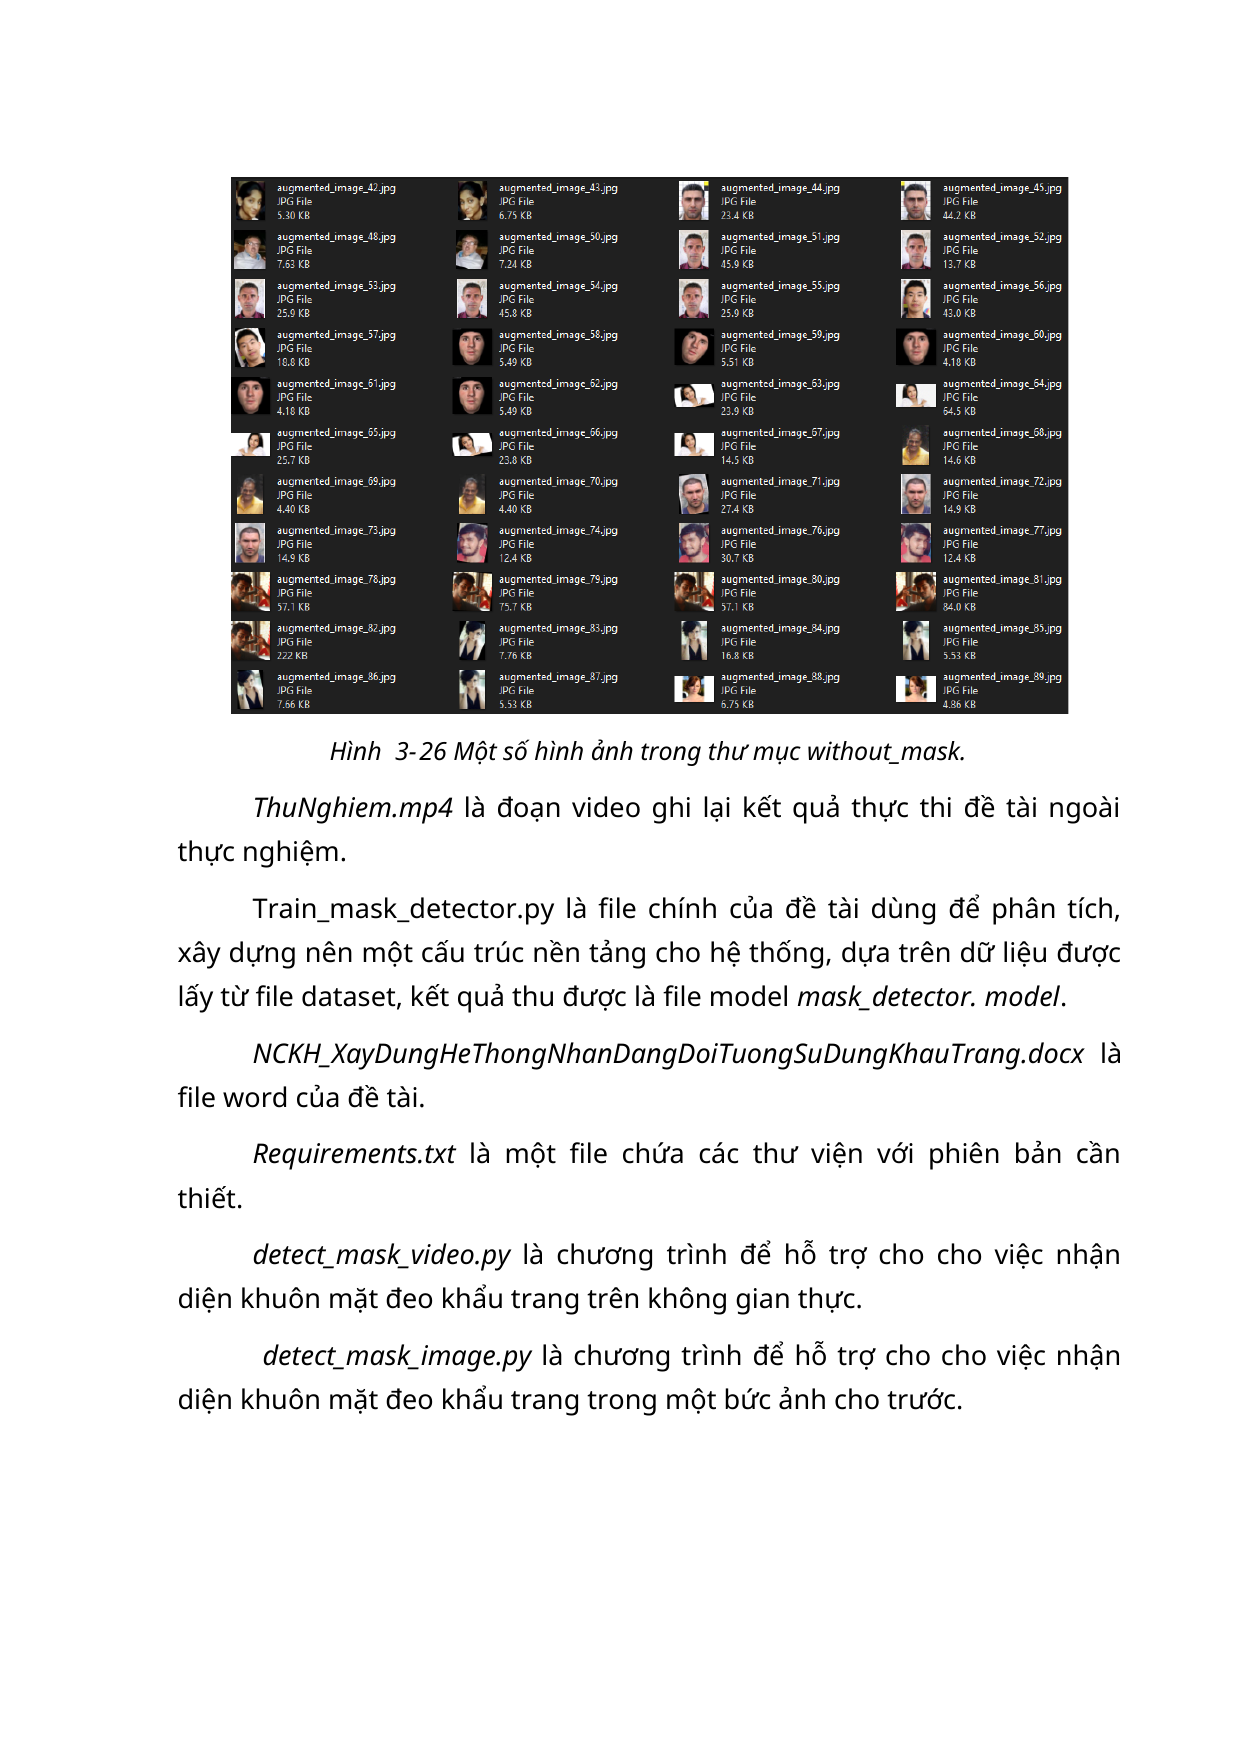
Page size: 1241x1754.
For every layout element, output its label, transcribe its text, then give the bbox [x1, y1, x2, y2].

text Train_mask_detector.py là file chính của đề tài dùng để phân tích, xây dựng nên một cấu trúc nền tảng cho hệ thống, dựa trên dữ liệu được lấy từ file dataset, kết quả thu được là file model mask_detector. model. [177, 889, 1122, 1014]
text NCKH_XayDungHeThongNhanDangDoiTuongSuDungKhauTrang.docx là file word của đề tài. [177, 1034, 1122, 1115]
text Requirements.txt là một file chứa các thư viện với phiên bản cần thiết. [177, 1135, 1122, 1216]
picture [231, 177, 1069, 714]
text ThuNghiem.mp4 là đoạn video ghi lại kết quả thực thi đề tài ngoài thực nghiệm. [177, 788, 1122, 869]
text detect_mask_image.py là chương trình để hỗ trợ cho cho việc nhận diện khuôn mặt đeo khẩu trang trong một bức ảnh cho trước. [177, 1337, 1122, 1418]
text detect_mask_video.py là chương trình để hỗ trợ cho cho việc nhận diện khuôn mặt đeo khẩu trang trên không gian thực. [177, 1236, 1122, 1317]
